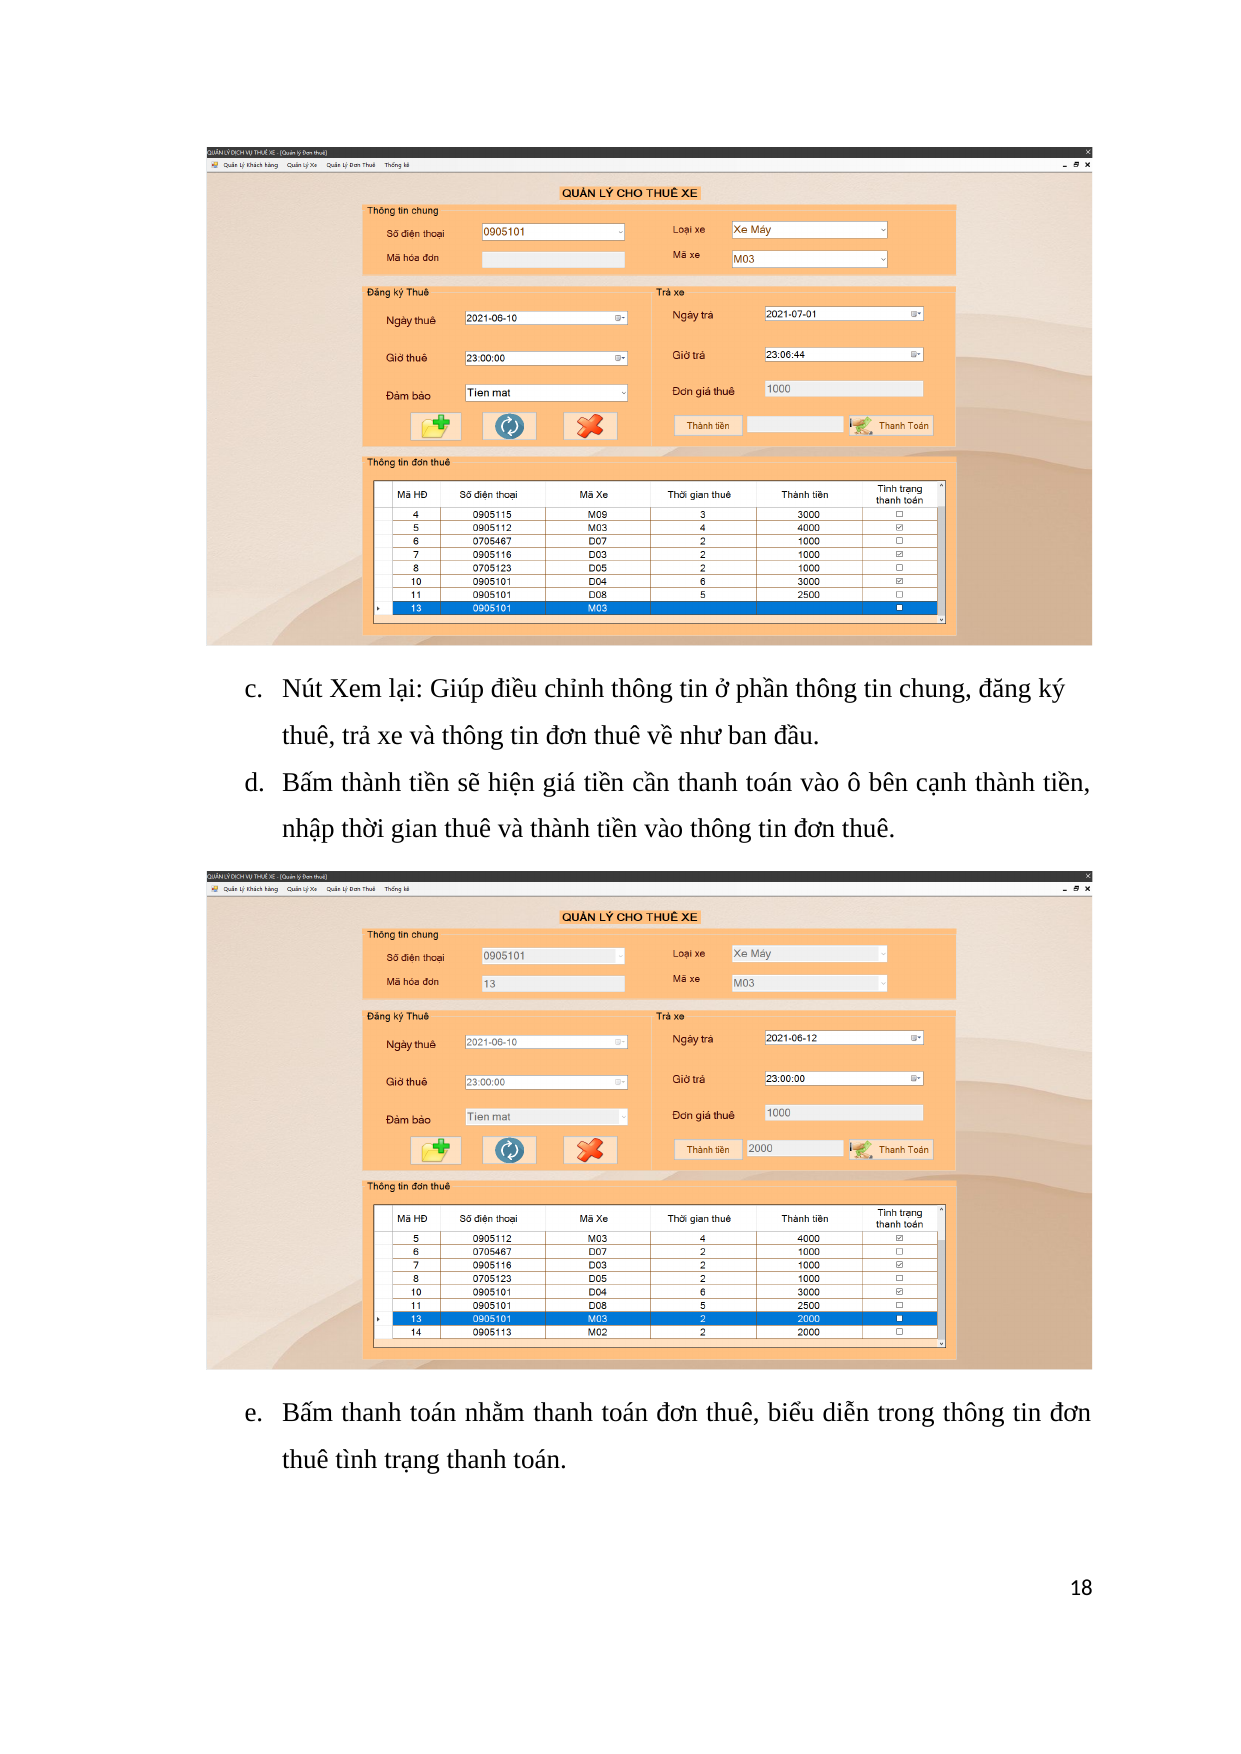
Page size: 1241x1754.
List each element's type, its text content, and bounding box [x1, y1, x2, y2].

list Bấm thành tiền sẽ hiện giá tiền cần thanh toán vào ô bên cạnh thành tiền, nhập thời gian thuê và thành tiền vào thông tin đơn thuê. [244, 766, 1092, 843]
list Bấm thanh toán nhằm thanh toán đơn thuê, biểu diễn trong thông tin đơn thuê tình trạng thanh toán. [244, 1396, 1092, 1474]
list Nút Xem lại: Giúp điều chỉnh thông tin ở phần thông tin chung, đăng ký thuê, trả xe và thông tin đơn thuê về như ban đầu. [244, 672, 1092, 750]
picture [206, 147, 1093, 646]
picture [206, 871, 1093, 1370]
